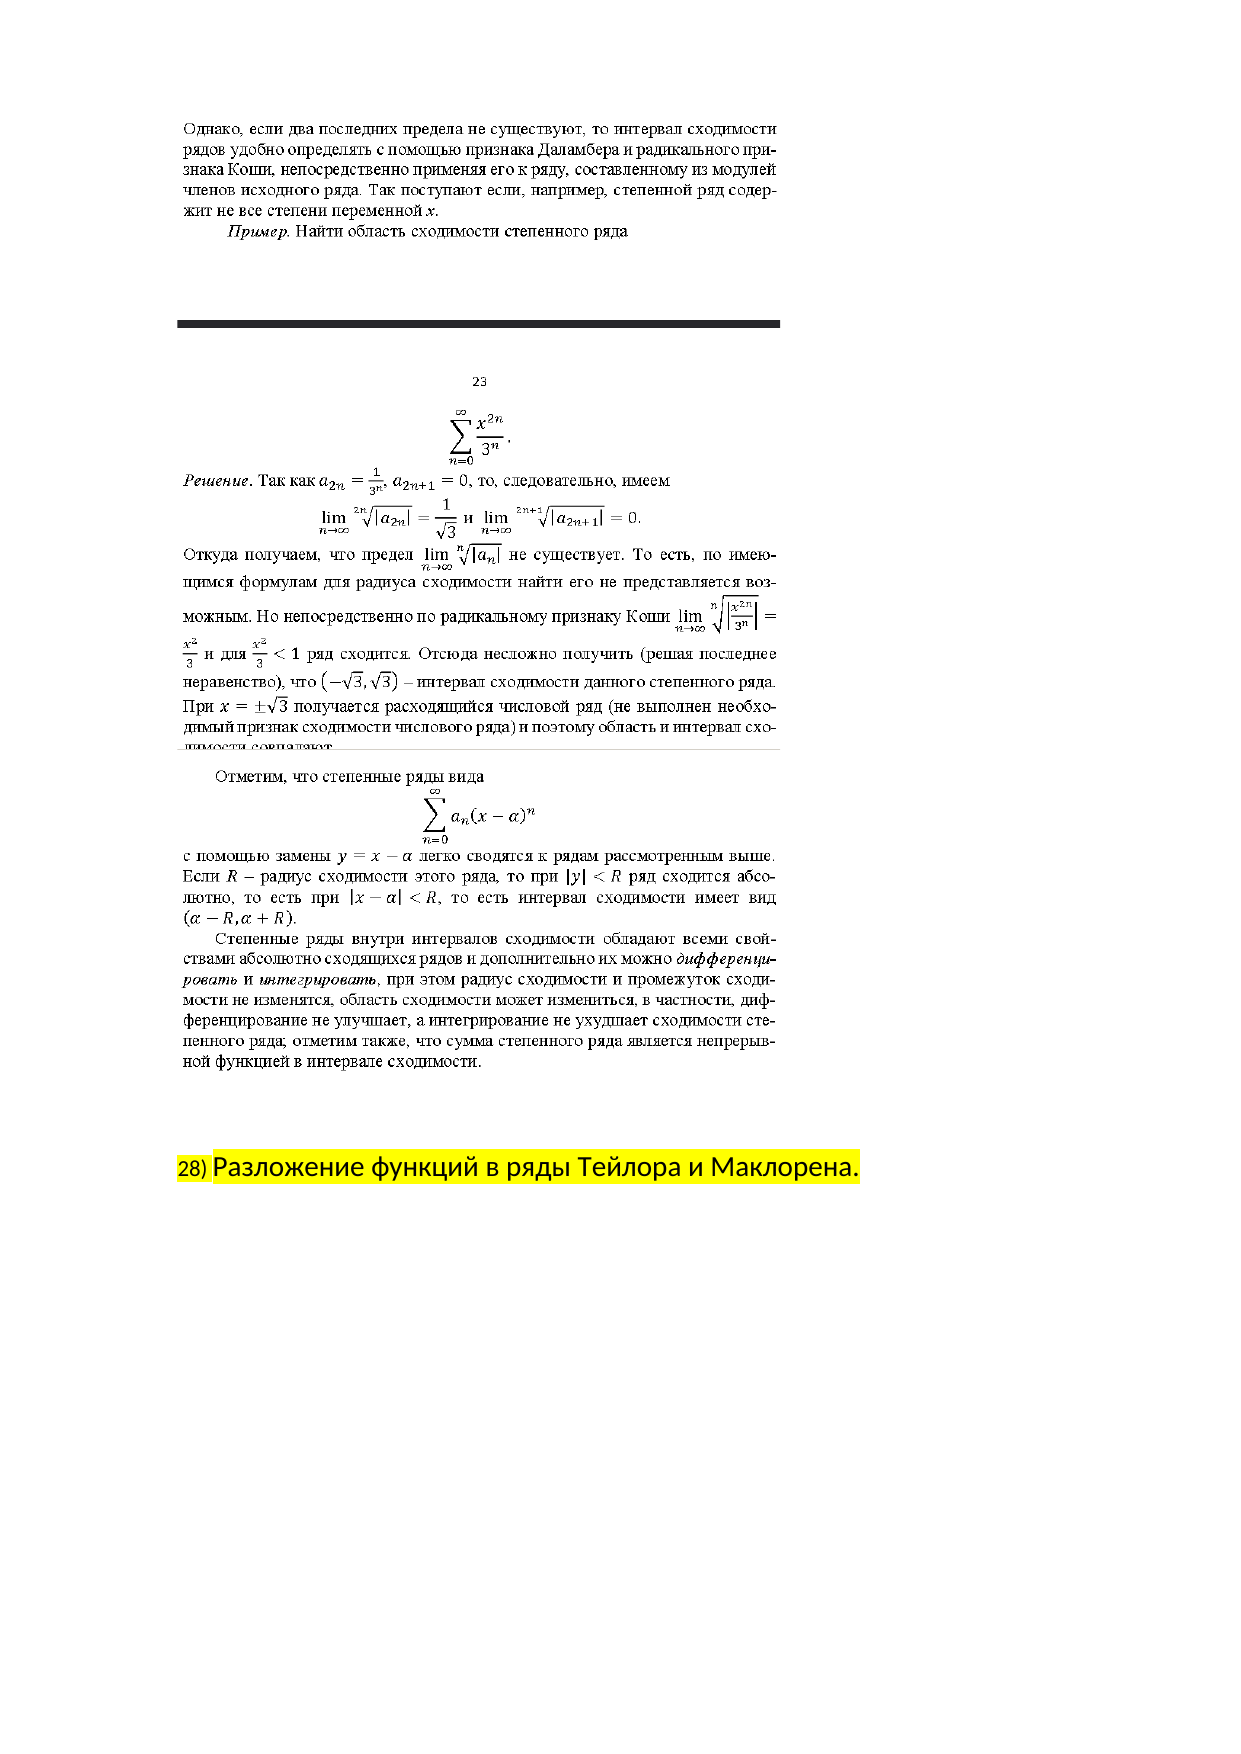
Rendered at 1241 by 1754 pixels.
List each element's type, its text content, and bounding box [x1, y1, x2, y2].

text 28) Разложение функций в ряды Тейлора и Маклорена. [177, 1148, 1152, 1184]
picture [177, 118, 781, 750]
picture [177, 768, 781, 1075]
